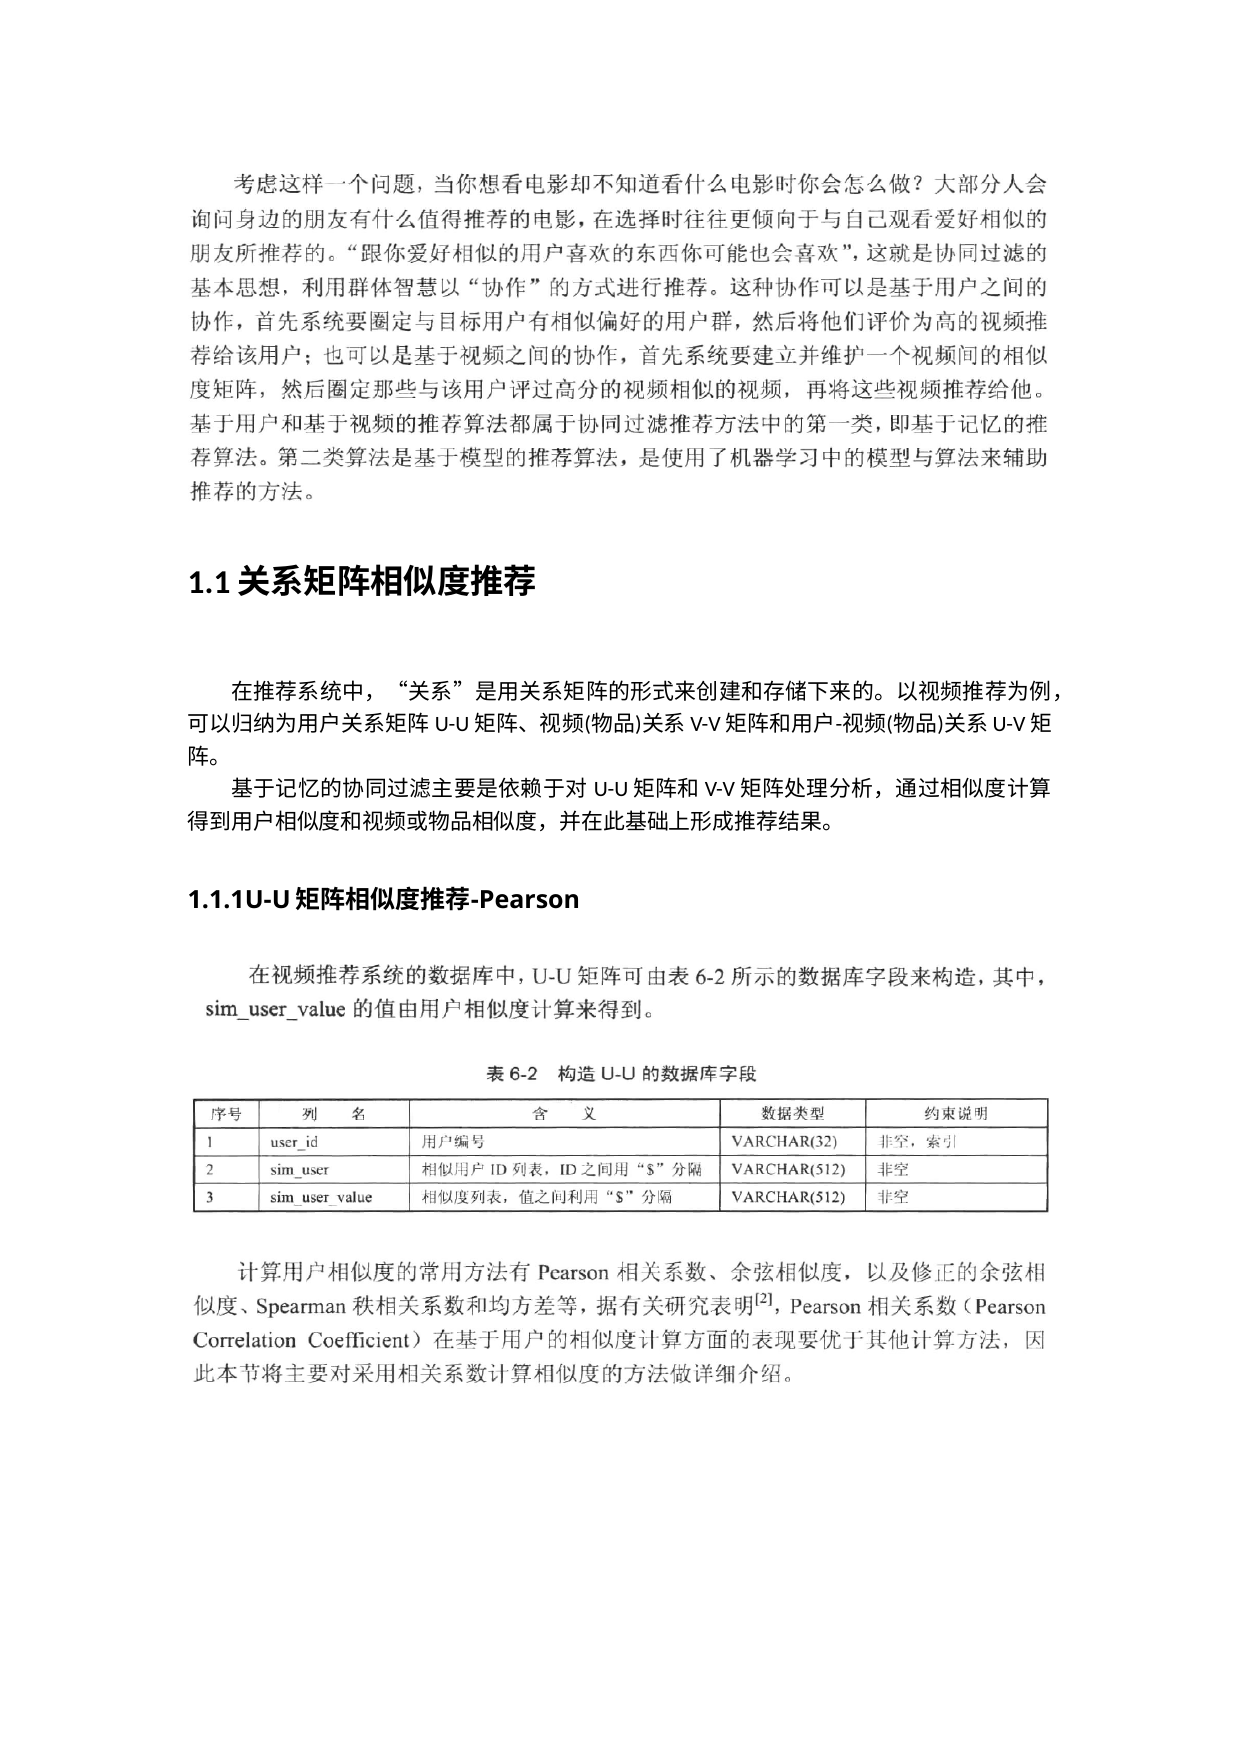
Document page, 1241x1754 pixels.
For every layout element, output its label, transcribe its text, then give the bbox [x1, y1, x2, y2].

picture [187, 1251, 1053, 1392]
subtitle 1.1关系矩阵相似度推荐 [187, 547, 1053, 612]
picture [187, 1056, 1053, 1221]
picture [187, 959, 1052, 1027]
picture [187, 162, 1052, 515]
list 在推荐系统中，“关系”是用关系矩阵的形式来创建和存储下来的。以视频推荐为例，可以归纳为用户关系矩阵U-U矩阵、视频(物品)关系V-V矩阵和用户-视频(物品)关系U-V矩阵。 [187, 673, 1053, 771]
subtitle 1.1.1U-U矩阵相似度推荐-Pearson [187, 865, 1053, 930]
list 基于记忆的协同过滤主要是依赖于对U-U矩阵和V-V矩阵处理分析，通过相似度计算得到用户相似度和视频或物品相似度，并在此基础上形成推荐结果。 [187, 771, 1053, 836]
